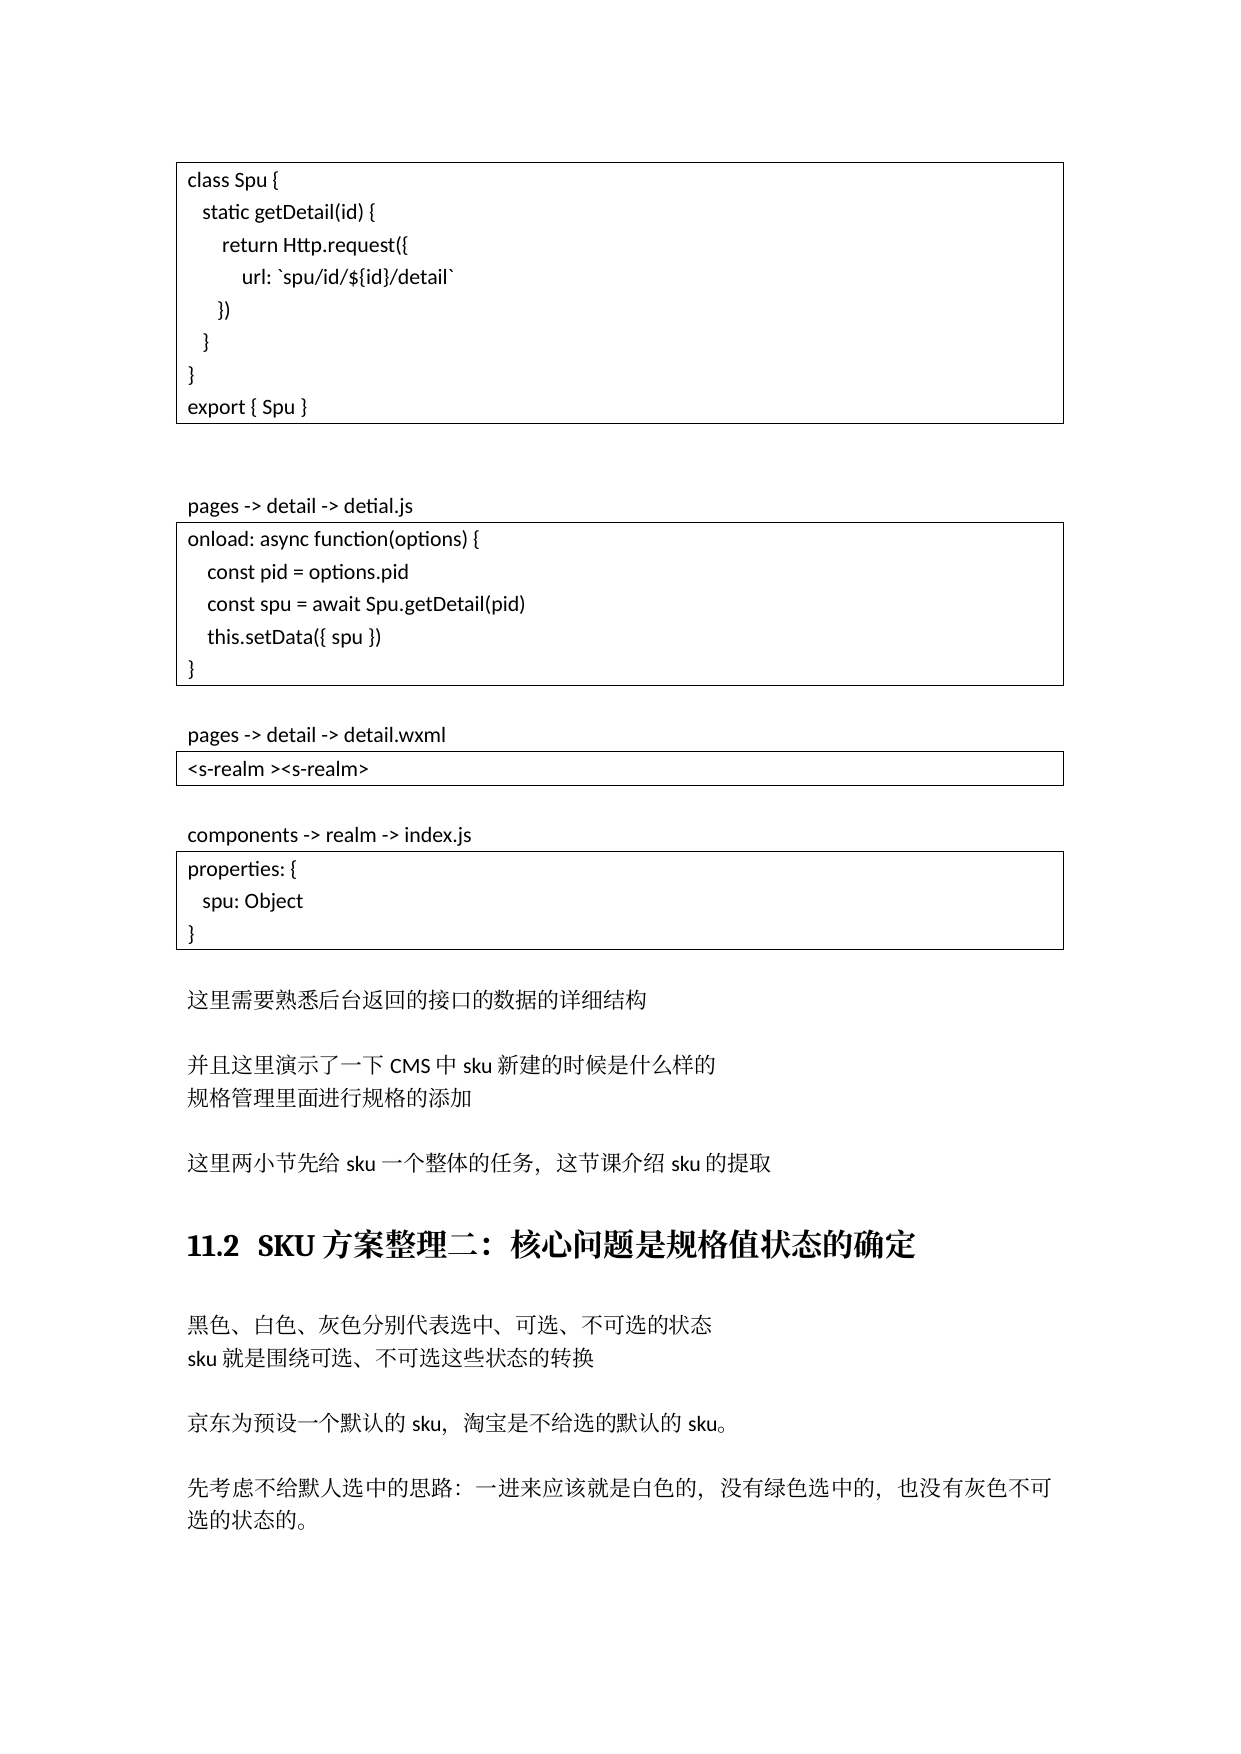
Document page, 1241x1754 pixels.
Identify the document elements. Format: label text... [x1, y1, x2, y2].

text components -> realm -> index.js [187, 818, 1053, 851]
text 京东为预设一个默认的 sku，淘宝是不给选的默认的 sku。 [187, 1405, 1053, 1438]
text 规格管理里面进行规格的添加 [187, 1080, 1053, 1113]
text pages -> detail -> detial.js [187, 489, 1053, 522]
text sku 就是围绕可选、不可选这些状态的转换 [187, 1340, 1053, 1373]
subtitle SKU 方案整理二：核心问题是规格值状态的确定 [187, 1210, 1053, 1275]
text 这里两小节先给 sku 一个整体的任务，这节课介绍 sku 的提取 [187, 1145, 1053, 1178]
text 先考虑不给默人选中的思路：一进来应该就是白色的，没有绿色选中的，也没有灰色不可选的状态的。 [187, 1470, 1053, 1535]
table_header onload: async function(options) { const pid = options.pid const spu = await Spu.getDetail(pid) this.setData({ spu }) } [177, 523, 1063, 685]
table_header properties: { spu: Object } [177, 852, 1063, 949]
table_header <s-realm ><s-realm> [177, 752, 1063, 785]
text 这里需要熟悉后台返回的接口的数据的详细结构 [187, 983, 1053, 1015]
table_header class Spu { static getDetail(id) { return Http.request({ url: `spu/id/${id}/detail` }) } } export { Spu } [177, 163, 1063, 423]
text 并且这里演示了一下 CMS 中 sku 新建的时候是什么样的 [187, 1048, 1053, 1080]
text pages -> detail -> detail.wxml [187, 719, 1053, 751]
text 黑色、白色、灰色分别代表选中、可选、不可选的状态 [187, 1308, 1053, 1340]
